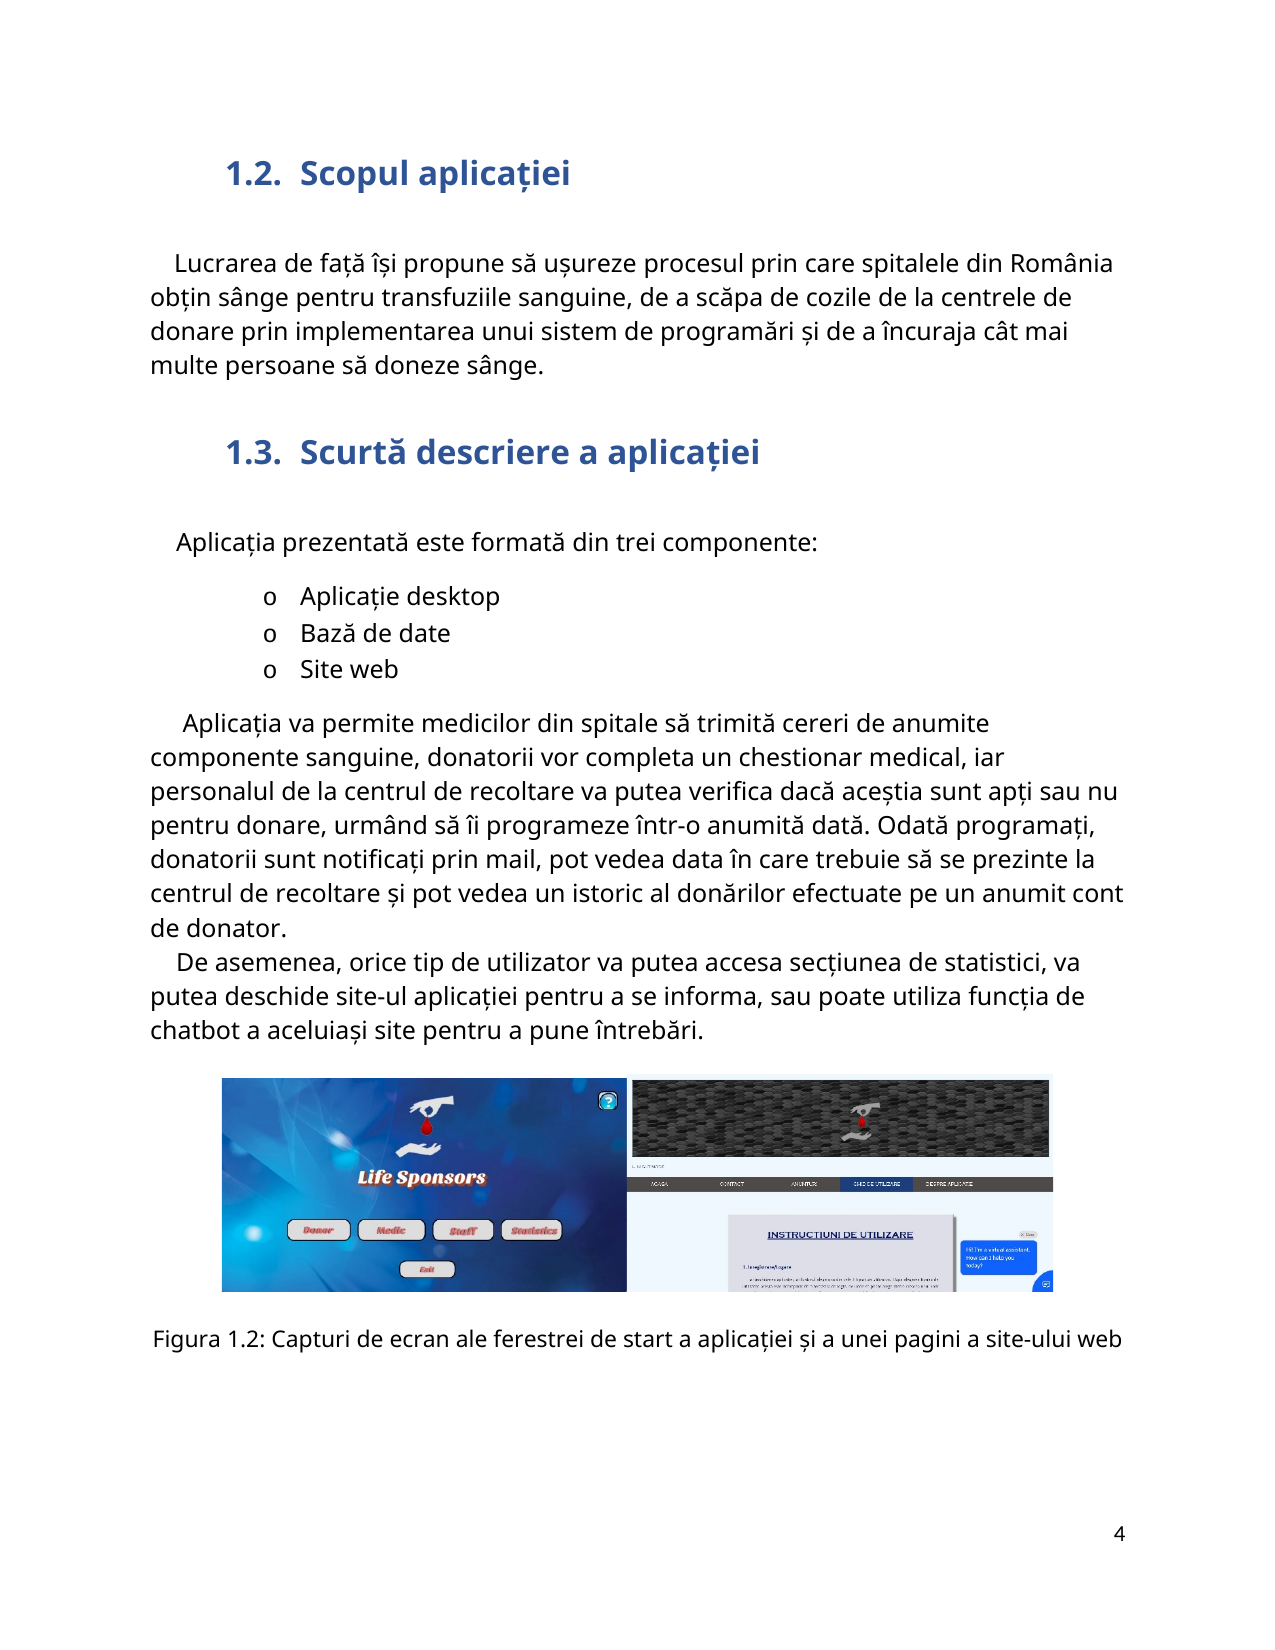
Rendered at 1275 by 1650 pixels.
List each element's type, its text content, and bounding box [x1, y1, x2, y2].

text Figura 1.2: Capturi de ecran ale ferestrei de start a aplicației și a unei pagini a site-ului web [150, 1322, 1125, 1354]
picture [221, 1074, 1054, 1292]
subtitle Scurtă descriere a aplicației [225, 429, 1125, 474]
picture [244, 1226, 262, 1241]
text De asemenea, orice tip de utilizator va putea accesa secțiunea de statistici, va putea deschide site-ul aplicației pentru a se informa, sau poate utiliza funcția de chatbot a aceluiași site pentru a pune întrebări. [150, 944, 1125, 1046]
subtitle Scopul aplicației [225, 150, 1125, 195]
text Aplicația va permite medicilor din spitale să trimită cereri de anumite componente sanguine, donatorii vor completa un chestionar medical, iar personalul de la centrul de recoltare va putea verifica dacă aceștia sunt apți sau nu pentru donare, urmând să îi programeze într-o anumită dată. Odată programați, donatorii sunt notificați prin mail, pot vedea data în care trebuie să se prezinte la centrul de recoltare și pot vedea un istoric al donărilor efectuate pe un anumit cont de donator. [150, 706, 1125, 944]
text Lucrarea de față își propune să ușureze procesul prin care spitalele din România obțin sânge pentru transfuziile sanguine, de a scăpa de cozile de la centrele de donare prin implementarea unui sistem de programări și de a încuraja cât mai multe persoane să doneze sânge. [150, 246, 1125, 382]
list Aplicație desktop [262, 578, 1125, 612]
list Bază de date [262, 615, 1125, 649]
text Aplicația prezentată este formată din trei componente: [150, 525, 1125, 559]
list Site web [262, 652, 1125, 686]
